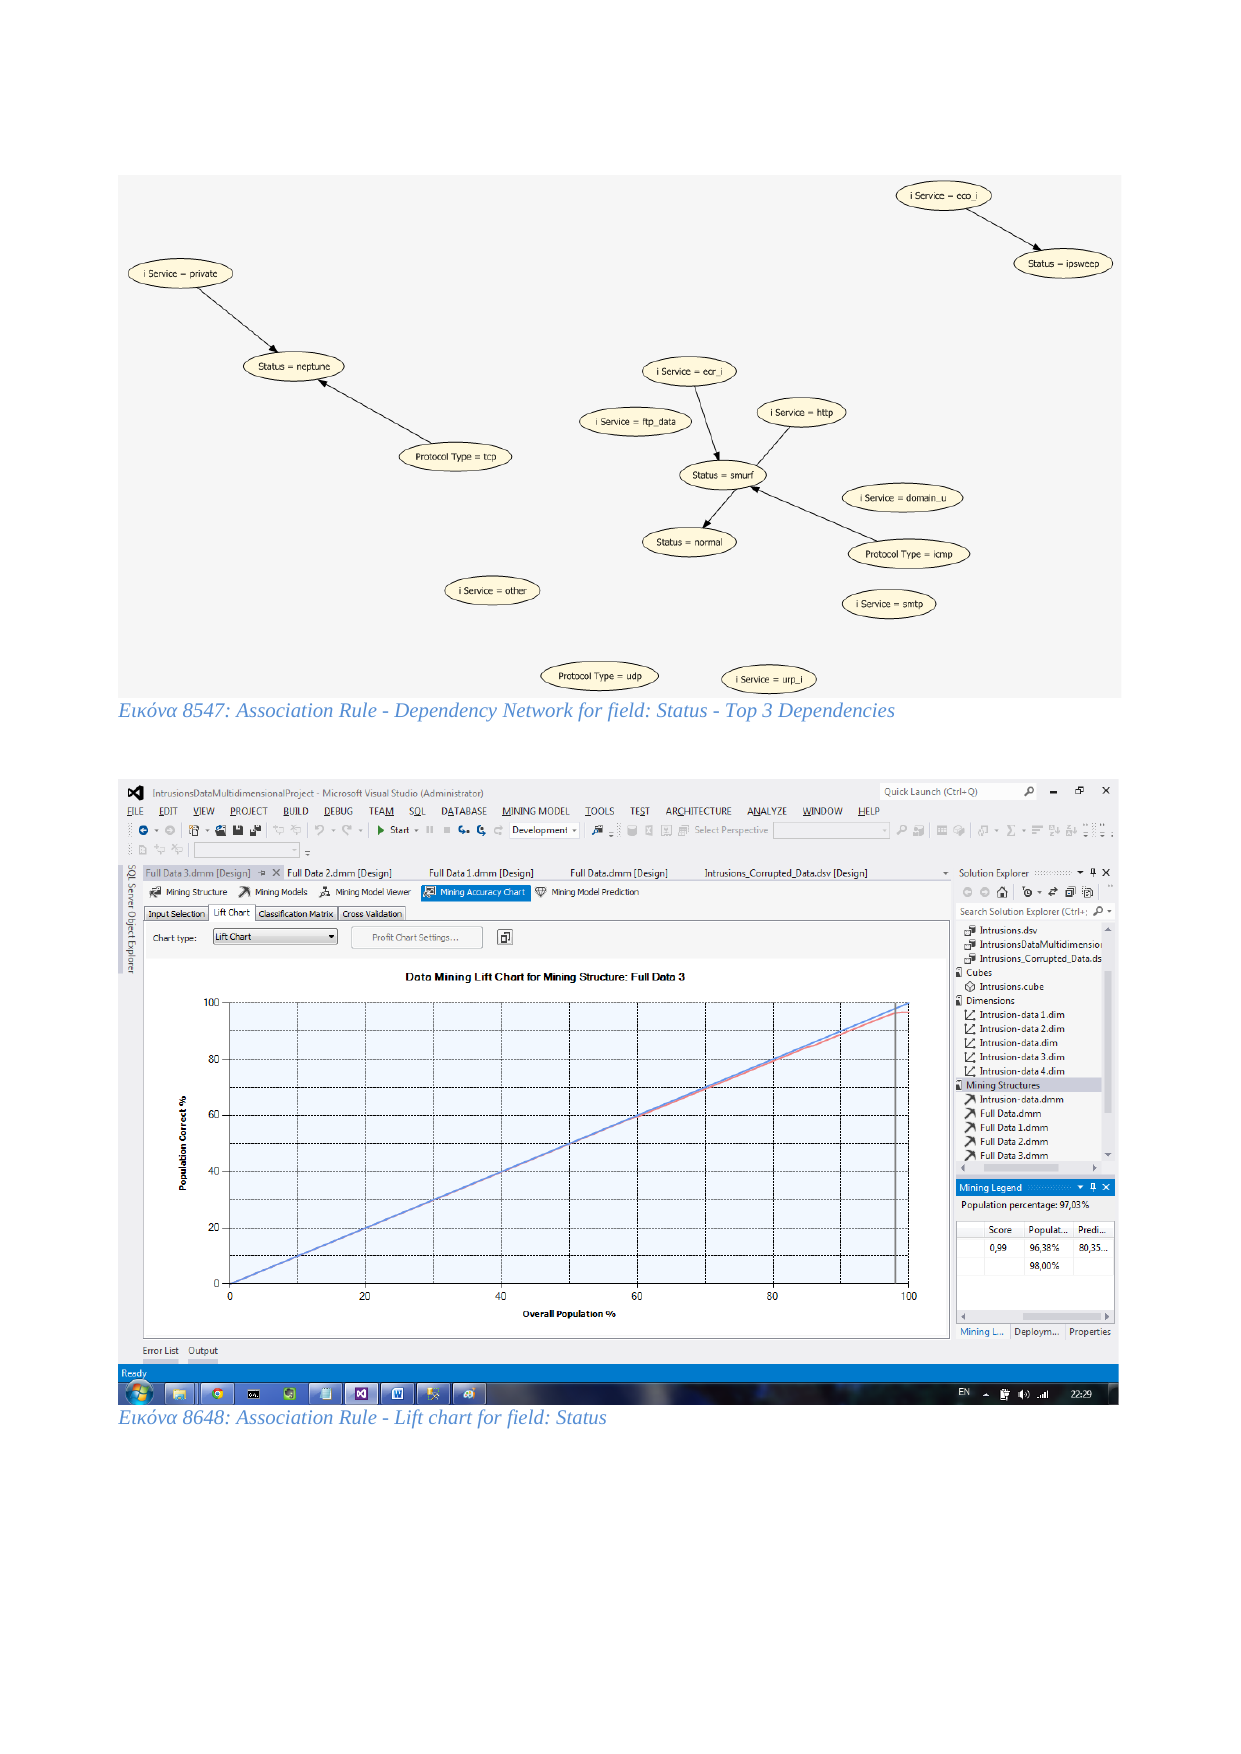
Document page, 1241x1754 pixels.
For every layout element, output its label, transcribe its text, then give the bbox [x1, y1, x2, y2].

picture [118, 779, 1119, 1405]
picture [118, 175, 1122, 698]
text Εικόνα 8547: Association Rule - Dependency Network for field: Status - Top 3 Dependencies [118, 698, 1122, 722]
